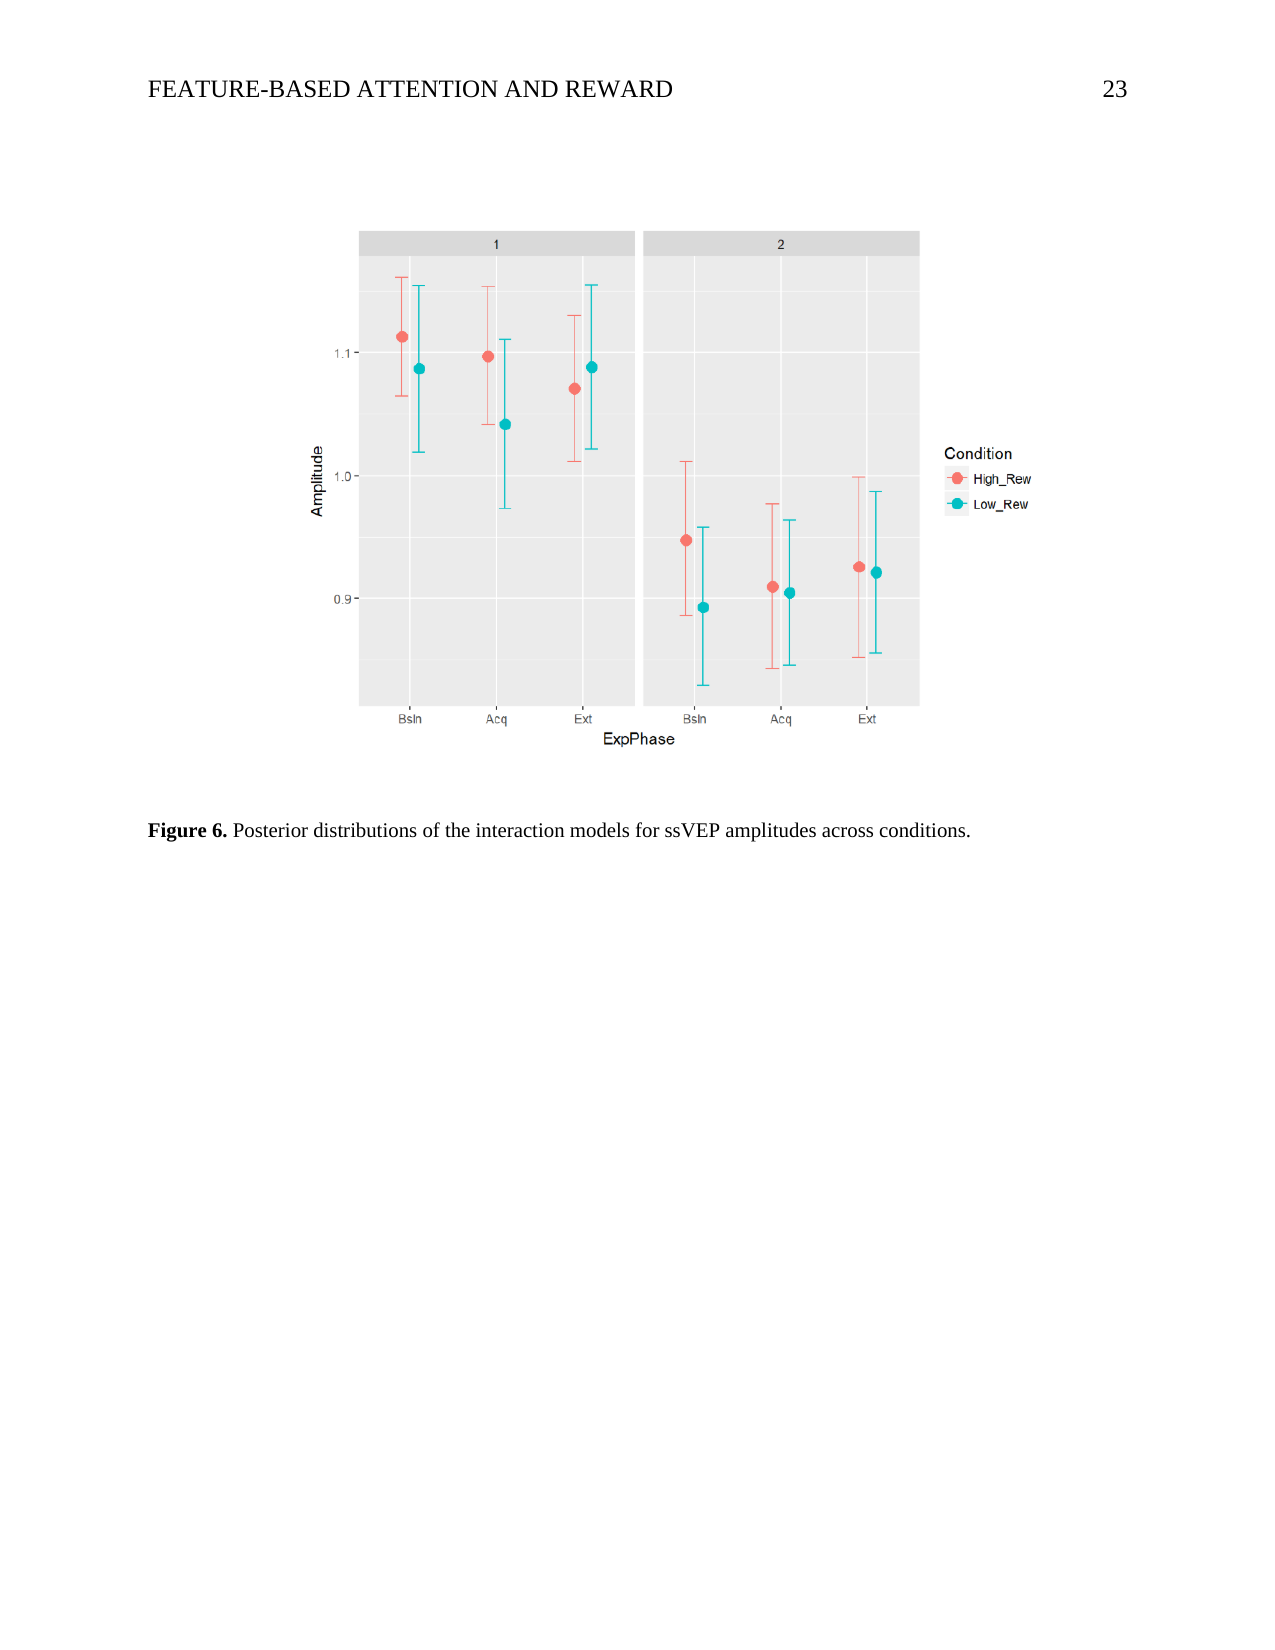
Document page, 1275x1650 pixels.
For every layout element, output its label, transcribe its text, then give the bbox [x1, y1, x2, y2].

picture [290, 198, 1045, 755]
text Figure 6. Posterior distributions of the interaction models for ssVEP amplitudes across conditions. [148, 818, 1127, 842]
